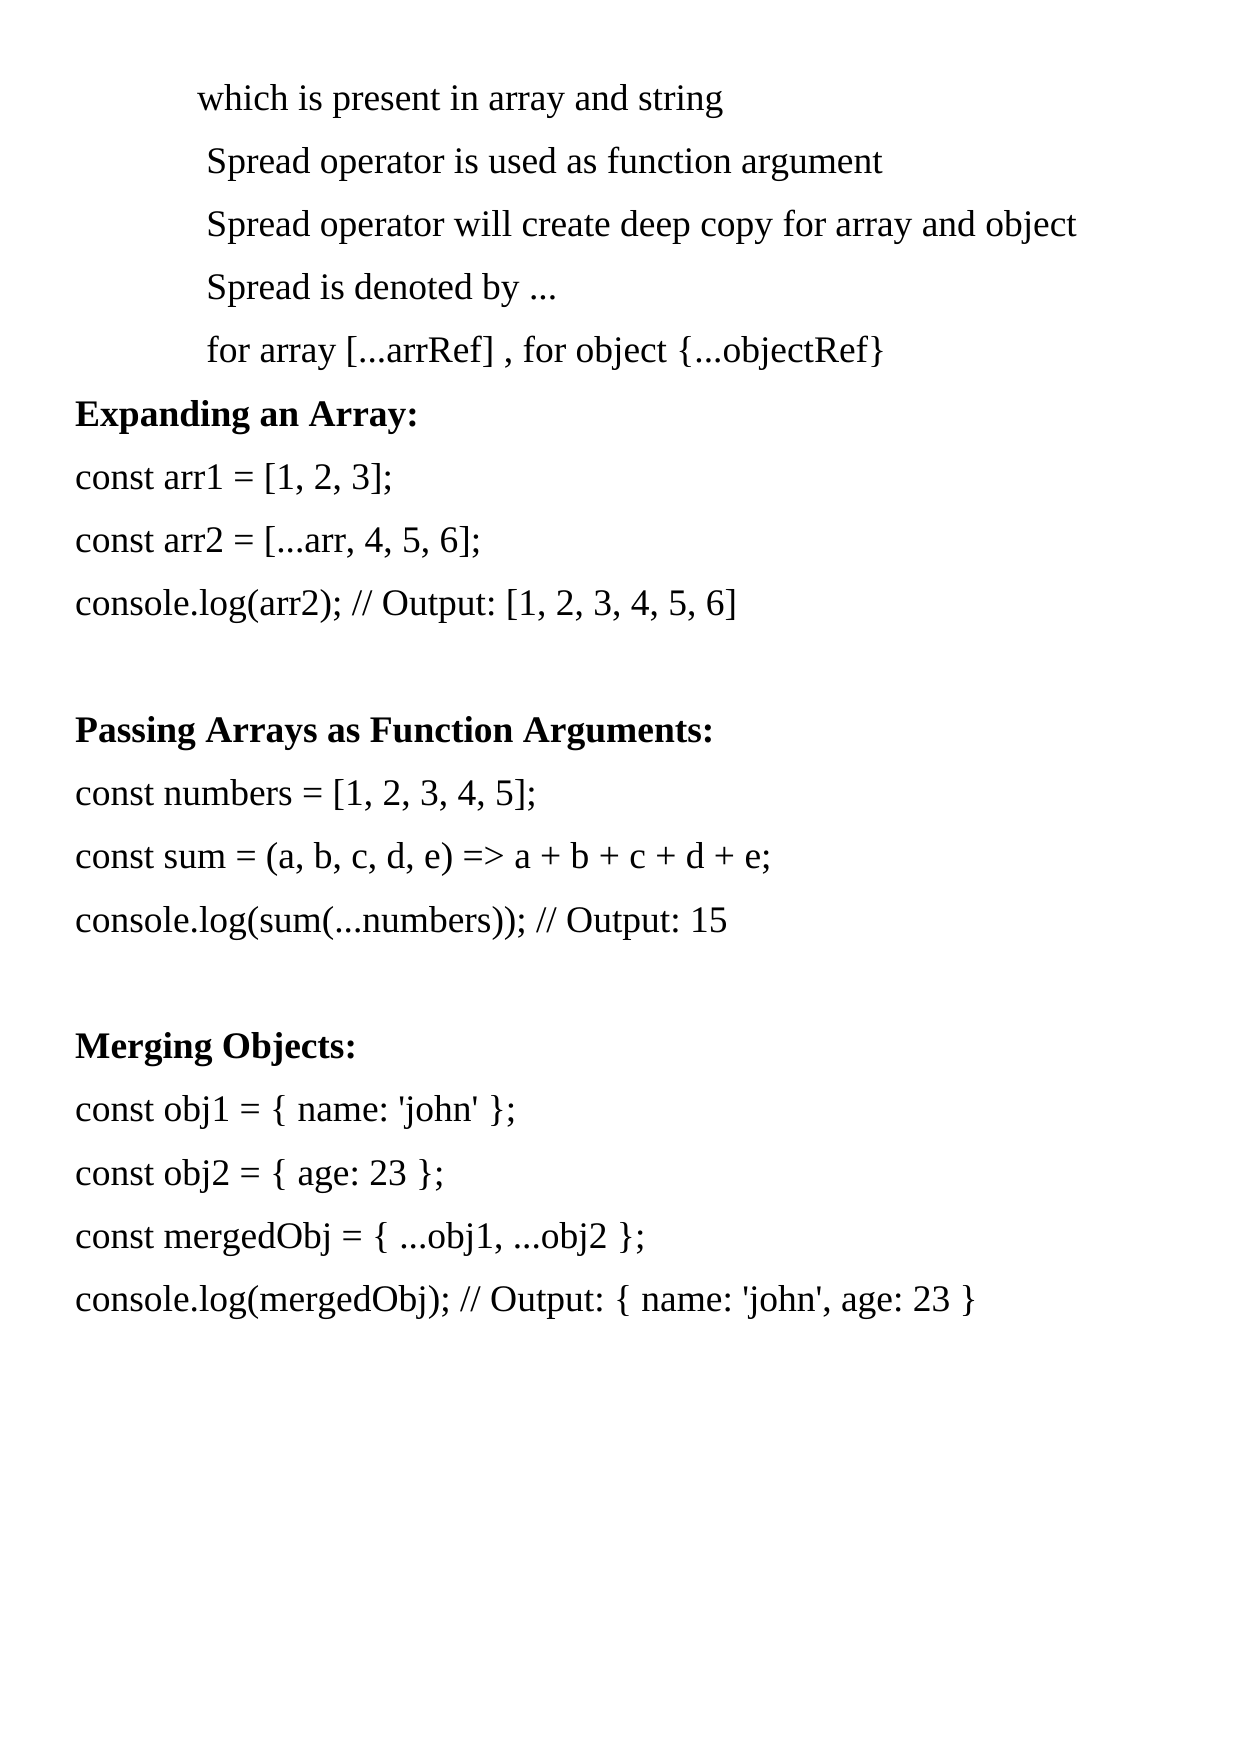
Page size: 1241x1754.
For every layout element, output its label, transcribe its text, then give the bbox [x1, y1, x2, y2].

text console.log(mergedObj); // Output: { name: 'john', age: 23 } [75, 1276, 1165, 1319]
text Passing Arrays as Function Arguments: [75, 707, 1165, 750]
text Expanding an Array: [75, 391, 1165, 434]
text console.log(arr2); // Output: [1, 2, 3, 4, 5, 6] [75, 581, 1165, 624]
text const numbers = [1, 2, 3, 4, 5]; [75, 771, 1165, 814]
text Spread is denoted by ... [150, 265, 1165, 308]
text const arr2 = [...arr, 4, 5, 6]; [75, 518, 1165, 561]
text const obj1 = { name: 'john' }; [75, 1087, 1165, 1130]
text const arr1 = [1, 2, 3]; [75, 454, 1165, 497]
text Merging Objects: [75, 1023, 1165, 1067]
text which is present in array and string [150, 75, 1165, 118]
text for array [...arrRef] , for object {...objectRef} [150, 328, 1165, 371]
text Spread operator will create deep copy for array and object [150, 201, 1165, 244]
text Spread operator is used as function argument [150, 138, 1165, 181]
text console.log(sum(...numbers)); // Output: 15 [75, 897, 1165, 940]
text const obj2 = { age: 23 }; [75, 1150, 1165, 1193]
text const sum = (a, b, c, d, e) => a + b + c + d + e; [75, 834, 1165, 877]
text const mergedObj = { ...obj1, ...obj2 }; [75, 1213, 1165, 1256]
